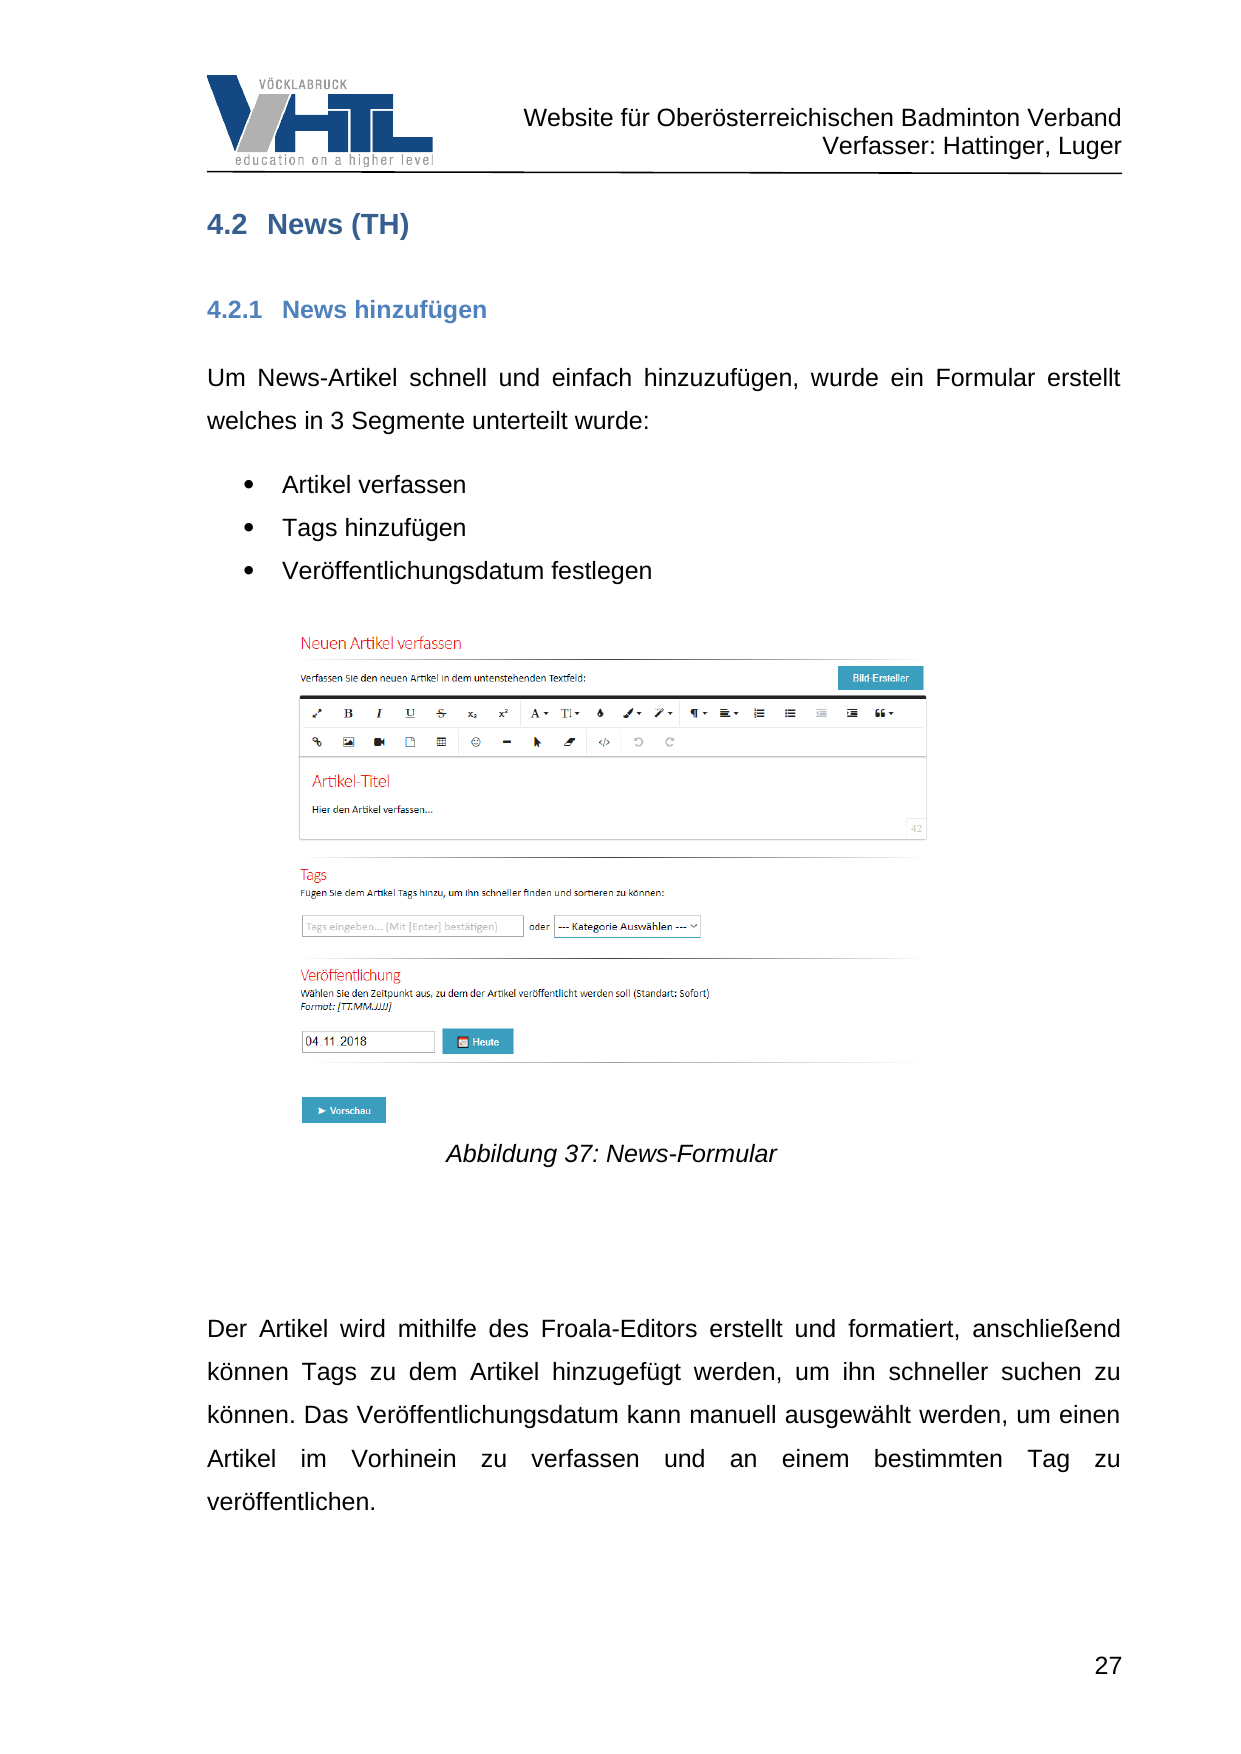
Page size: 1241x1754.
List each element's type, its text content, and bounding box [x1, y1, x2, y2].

picture [287, 622, 938, 1130]
text Der Artikel wird mithilfe des Froala-Editors erstellt und formatiert, anschließend können Tags zu dem Artikel hinzugefügt werden, um ihn schneller suchen zu können. Das Veröffentlichungsdatum kann manuell ausgewählt werden, um einen Artikel im Vorhinein zu verfassen und an einem bestimmten Tag zu veröffentlichen. [207, 1314, 1122, 1516]
list Veröffentlichungsdatum festlegen [244, 556, 1122, 585]
subtitle News (TH) [207, 207, 1122, 240]
list Tags hinzufügen [244, 513, 1122, 542]
subtitle News hinzufügen [207, 294, 1122, 323]
text Um News-Artikel schnell und einfach hinzuzufügen, wurde ein Formular erstellt welches in 3 Segmente unterteilt wurde: [207, 363, 1122, 434]
picture [206, 75, 433, 167]
list Artikel verfassen [244, 470, 1122, 499]
